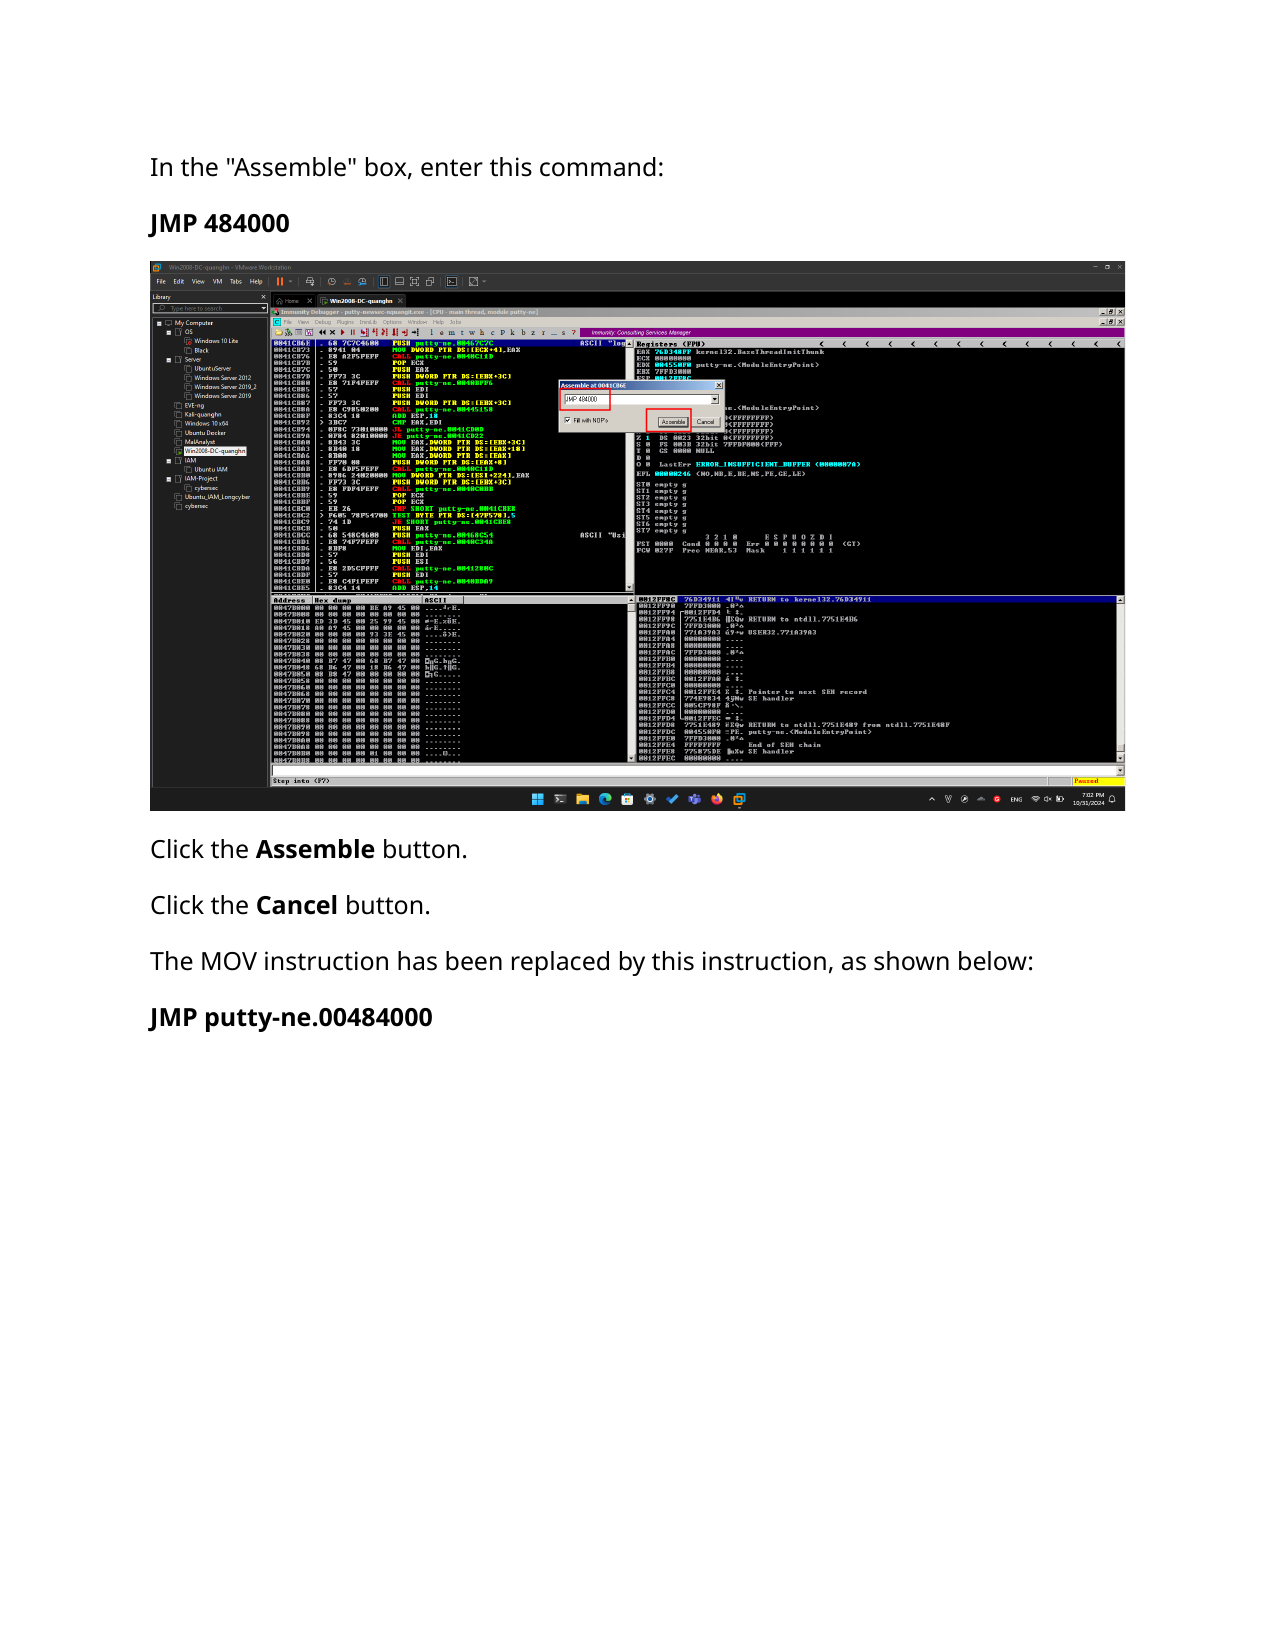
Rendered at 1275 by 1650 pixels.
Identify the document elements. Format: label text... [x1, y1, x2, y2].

text In the "Assemble" box, enter this command: [150, 150, 1125, 184]
text The MOV instruction has been replaced by this instruction, as shown below: [150, 943, 1125, 978]
picture [150, 261, 1125, 811]
text Click the Assemble button. [150, 832, 1125, 866]
text JMP putty-ne.00484000 [150, 999, 1125, 1033]
text Click the Cancel button. [150, 888, 1125, 922]
text JMP 484000 [150, 206, 1125, 240]
